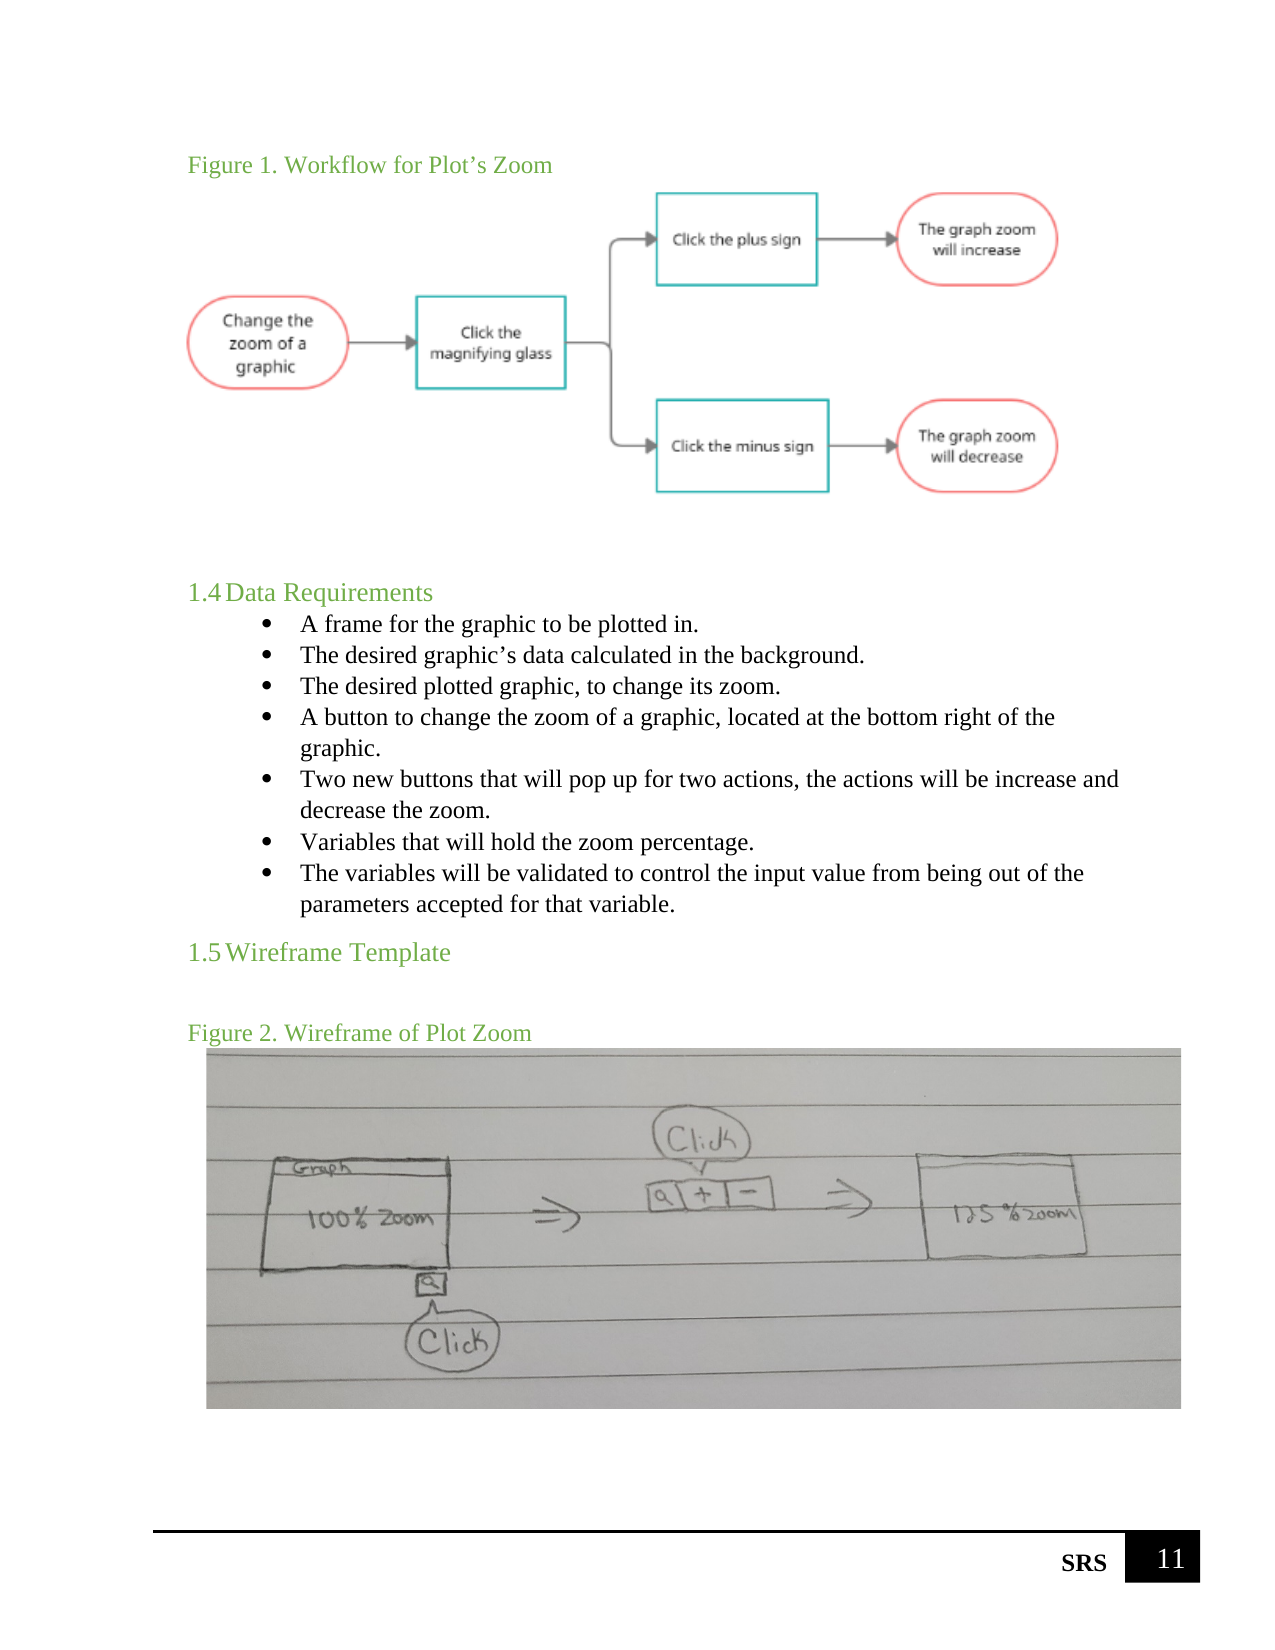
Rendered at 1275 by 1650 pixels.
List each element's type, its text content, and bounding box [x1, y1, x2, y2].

list Two new buttons that will pop up for two actions, the actions will be increase and decrease the zoom. [262, 764, 1125, 824]
list The desired graphic’s data calculated in the background. [262, 640, 1125, 669]
list A button to change the zoom of a graphic, located at the bottom right of the graphic. [262, 702, 1125, 762]
list The variables will be validated to control the input value from being out of the parameters accepted for that variable. [262, 858, 1125, 917]
subtitle Data Requirements [187, 576, 1125, 607]
list Variables that will hold the zoom percentage. [262, 827, 1125, 855]
list The desired plotted graphic, to change its zoom. [262, 671, 1125, 700]
subtitle Figure 2. Wireframe of Plot Zoom [187, 1018, 1125, 1046]
subtitle Wireframe Template [187, 936, 1125, 968]
list A frame for the graphic to be plotted in. [262, 609, 1125, 638]
subtitle Figure 1. Workflow for Plot’s Zoom [187, 150, 1125, 179]
